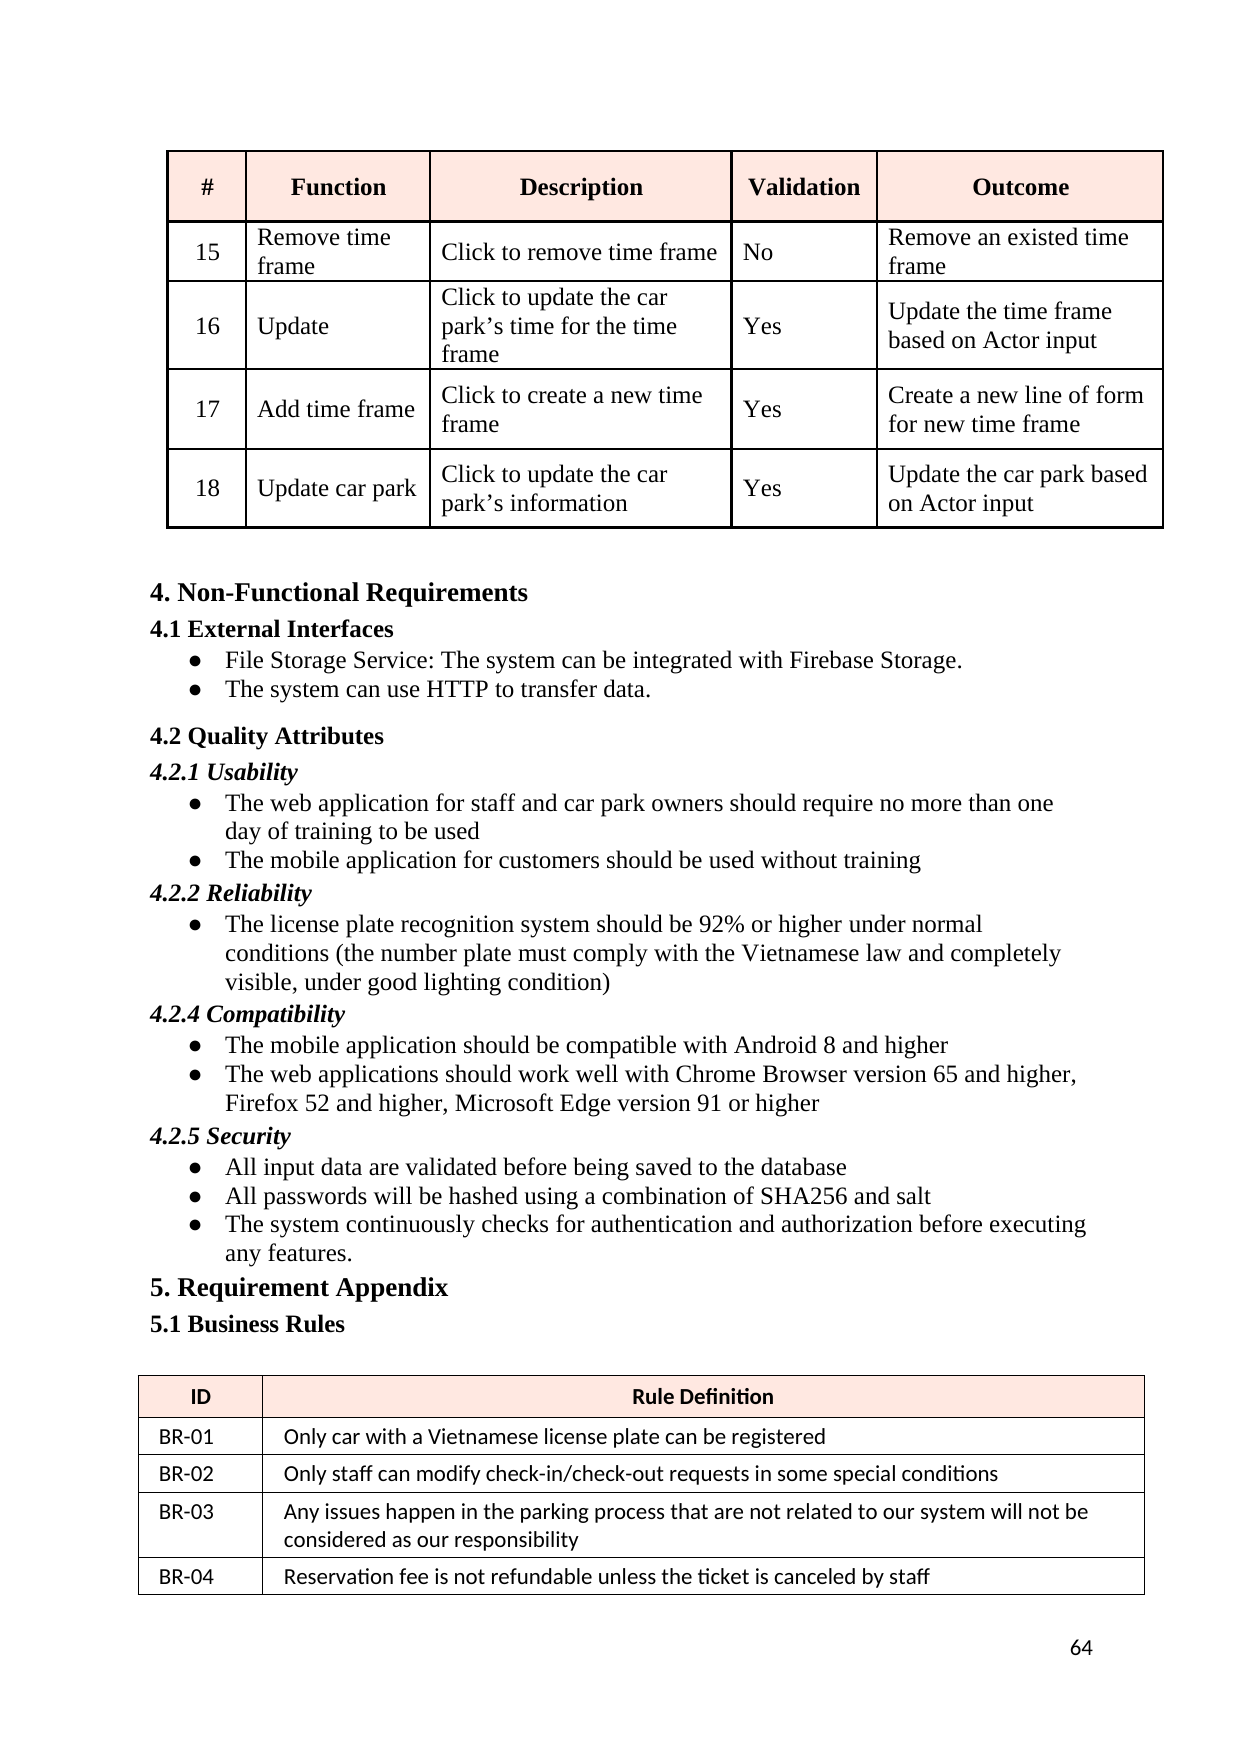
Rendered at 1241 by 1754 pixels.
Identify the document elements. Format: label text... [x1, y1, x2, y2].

table_cell Click to update the car park’s information [431, 450, 730, 526]
table_cell 17 [169, 370, 245, 447]
subtitle 4.2.4 Compatibility [150, 999, 1093, 1028]
table_cell BR-04 [139, 1558, 262, 1594]
table_cell Click to create a new time frame [431, 370, 730, 447]
subtitle 4. Non-Functional Requirements [150, 576, 1093, 607]
subtitle 4.2.2 Reliability [150, 878, 1093, 907]
table_cell 16 [169, 282, 245, 368]
list The web application for staff and car park owners should require no more than one day of training to be used [187, 788, 1093, 845]
table_header Description [431, 152, 730, 220]
table_header Rule Definition [263, 1376, 1144, 1417]
subtitle 4.2.5 Security [150, 1121, 1093, 1150]
table_cell 18 [169, 450, 245, 526]
table_header Outcome [878, 152, 1162, 220]
table_header # [169, 152, 245, 220]
list The mobile application for customers should be used without training [187, 845, 1093, 874]
table_cell Yes [733, 370, 876, 447]
table_cell Click to update the car park’s time for the time frame [431, 282, 730, 368]
subtitle 4.1 External Interfaces [150, 614, 1093, 643]
table_cell Add time frame [247, 370, 429, 447]
subtitle 4.2.1 Usability [150, 757, 1093, 785]
list All input data are validated before being saved to the database [187, 1152, 1093, 1181]
table_cell Create a new line of form for new time frame [878, 370, 1162, 447]
list The mobile application should be compatible with Android 8 and higher [187, 1031, 1093, 1059]
list The web applications should work well with Chrome Browser version 65 and higher, Firefox 52 and higher, Microsoft Edge version 91 or higher [187, 1059, 1093, 1117]
table_cell Update [247, 282, 429, 368]
table_cell Only staff can modify check-in/check-out requests in some special conditions [263, 1455, 1144, 1492]
table_header Function [247, 152, 429, 220]
table_cell BR-03 [139, 1493, 262, 1557]
table_cell Click to remove time frame [431, 223, 730, 280]
table_header Validation [733, 152, 876, 220]
list The license plate recognition system should be 92% or higher under normal conditions (the number plate must comply with the Vietnamese law and completely visible, under good lighting condition) [187, 909, 1093, 995]
table_cell Remove time frame [247, 223, 429, 280]
table_cell BR-01 [139, 1418, 262, 1454]
table_cell Reservation fee is not refundable unless the ticket is canceled by staff [263, 1558, 1144, 1594]
table_cell Update the car park based on Actor input [878, 450, 1162, 526]
list The system continuously checks for authentication and authorization before executing any features. [187, 1209, 1093, 1267]
subtitle 5. Requirement Appendix [150, 1271, 1093, 1302]
table_cell Yes [733, 450, 876, 526]
subtitle 5.1 Business Rules [150, 1309, 1093, 1338]
table_cell BR-02 [139, 1455, 262, 1492]
table_cell Update the time frame based on Actor input [878, 282, 1162, 368]
table_cell Only car with a Vietnamese license plate can be registered [263, 1418, 1144, 1454]
table_cell 15 [169, 223, 245, 280]
table_cell No [733, 223, 876, 280]
list The system can use HTTP to transfer data. [187, 674, 1093, 702]
table_cell Yes [733, 282, 876, 368]
list File Storage Service: The system can be integrated with Firebase Storage. [187, 645, 1093, 674]
list All passwords will be hashed using a combination of SHA256 and salt [187, 1181, 1093, 1209]
table_cell Remove an existed time frame [878, 223, 1162, 280]
table_cell Update car park [247, 450, 429, 526]
table_cell Any issues happen in the parking process that are not related to our system will not be considered as our responsibility [263, 1493, 1144, 1557]
subtitle 4.2 Quality Attributes [150, 721, 1093, 750]
table_header ID [139, 1376, 262, 1417]
